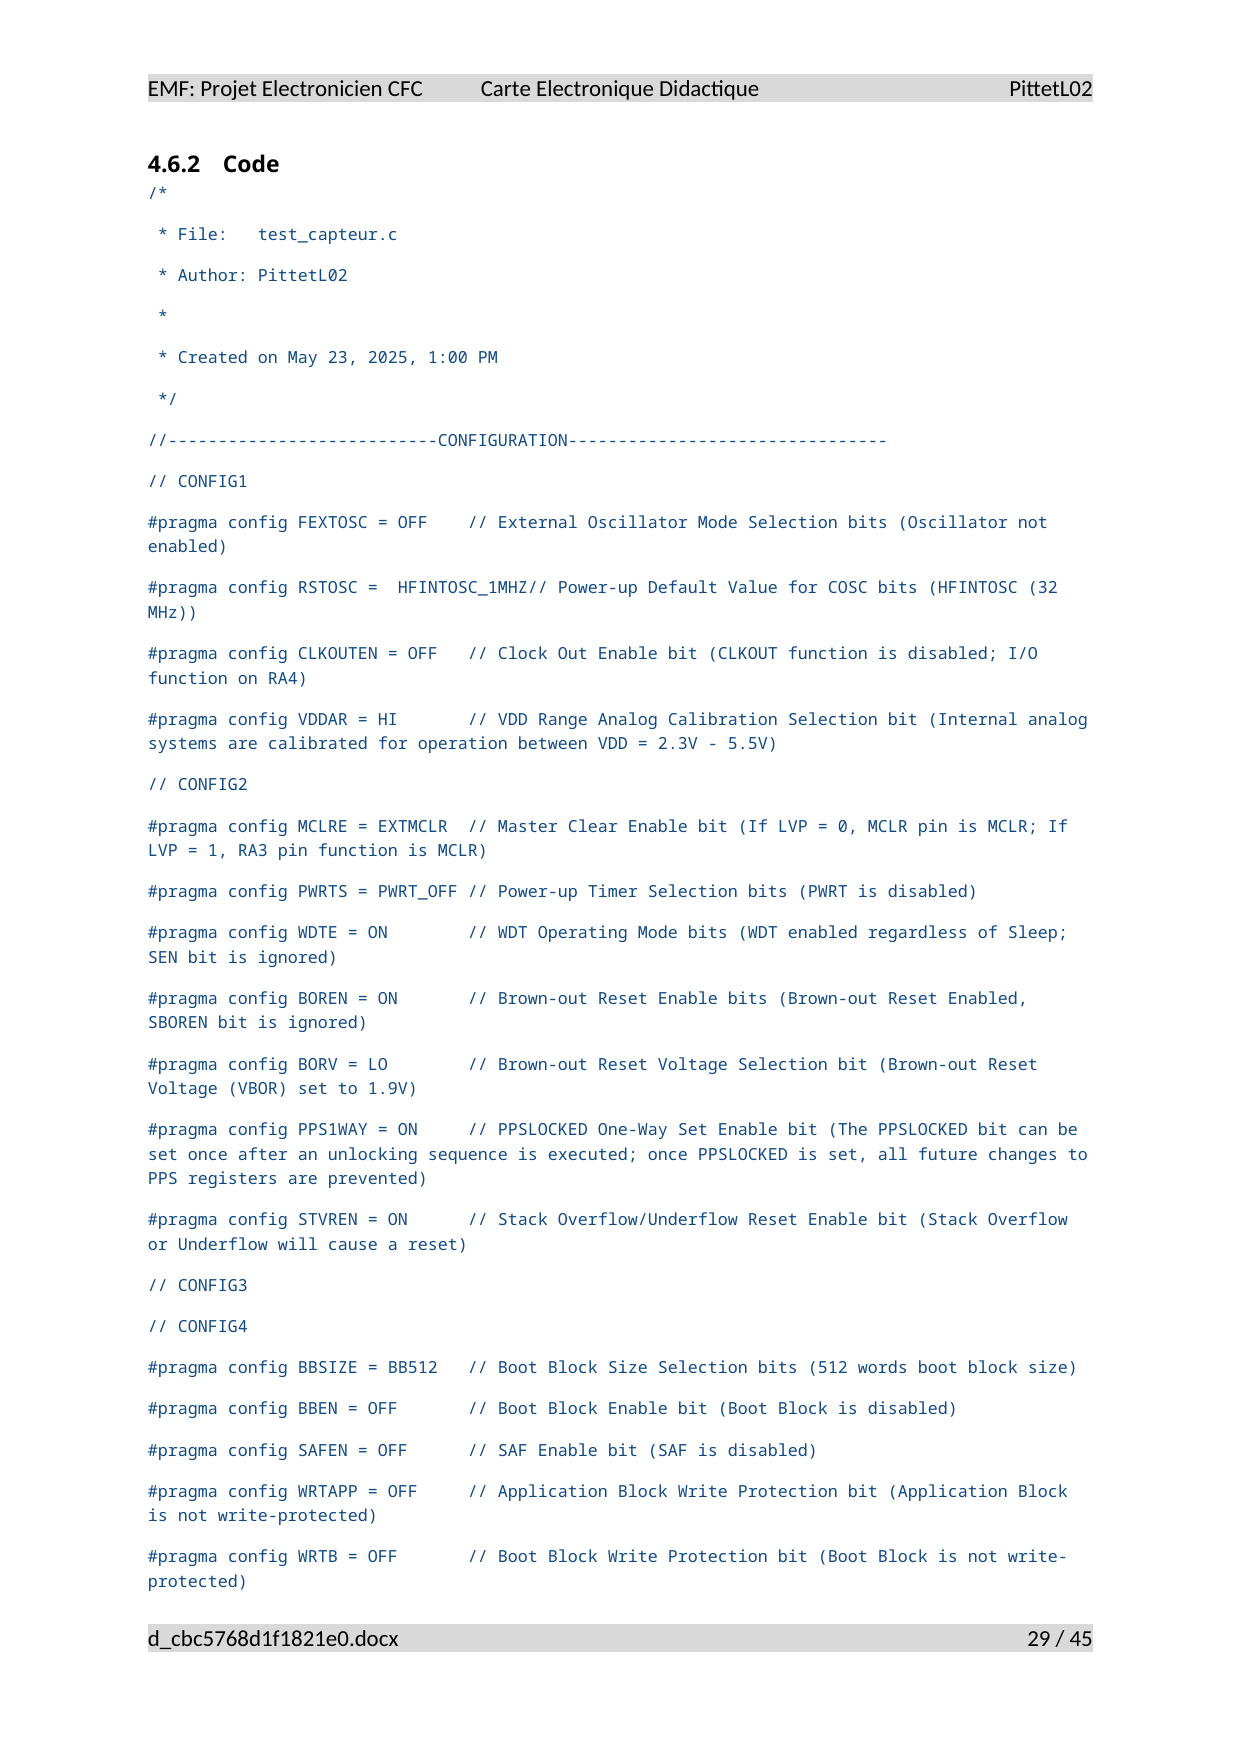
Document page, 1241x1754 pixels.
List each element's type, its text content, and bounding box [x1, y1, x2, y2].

text #pragma config PWRTS = PWRT_OFF // Power-up Timer Selection bits (PWRT is disabled) [148, 880, 1093, 902]
text // CONFIG4 [148, 1315, 1093, 1337]
text //---------------------------CONFIGURATION-------------------------------- [148, 428, 1093, 451]
text #pragma config SAFEN = OFF // SAF Enable bit (SAF is disabled) [148, 1438, 1093, 1461]
text */ [148, 387, 1093, 410]
text #pragma config WRTAPP = OFF // Application Block Write Protection bit (Application Block is not write-protected) [148, 1479, 1093, 1526]
text #pragma config BOREN = ON // Brown-out Reset Enable bits (Brown-out Reset Enabled, SBOREN bit is ignored) [148, 987, 1093, 1034]
text #pragma config VDDAR = HI // VDD Range Analog Calibration Selection bit (Internal analog systems are calibrated for operation between VDD = 2.3V - 5.5V) [148, 707, 1093, 754]
text #pragma config PPS1WAY = ON // PPSLOCKED One-Way Set Enable bit (The PPSLOCKED bit can be set once after an unlocking sequence is executed; once PPSLOCKED is set, all future changes to PPS registers are prevented) [148, 1118, 1093, 1189]
text #pragma config MCLRE = EXTMCLR // Master Clear Enable bit (If LVP = 0, MCLR pin is MCLR; If LVP = 1, RA3 pin function is MCLR) [148, 814, 1093, 861]
text * Created on May 23, 2025, 1:00 PM [148, 346, 1093, 369]
text * Author: PittetL02 [148, 264, 1093, 286]
text #pragma config WRTB = OFF // Boot Block Write Protection bit (Boot Block is not write-protected) [148, 1545, 1093, 1592]
text * File: test_capteur.c [148, 222, 1093, 245]
text // CONFIG1 [148, 469, 1093, 492]
text #pragma config RSTOSC = HFINTOSC_1MHZ// Power-up Default Value for COSC bits (HFINTOSC (32 MHz)) [148, 576, 1093, 623]
text #pragma config FEXTOSC = OFF // External Oscillator Mode Selection bits (Oscillator not enabled) [148, 511, 1093, 558]
text /* [148, 181, 1093, 204]
text // CONFIG2 [148, 773, 1093, 796]
text #pragma config STVREN = ON // Stack Overflow/Underflow Reset Enable bit (Stack Overflow or Underflow will cause a reset) [148, 1208, 1093, 1255]
text // CONFIG3 [148, 1273, 1093, 1296]
text #pragma config BBEN = OFF // Boot Block Enable bit (Boot Block is disabled) [148, 1397, 1093, 1420]
text #pragma config BBSIZE = BB512 // Boot Block Size Selection bits (512 words boot block size) [148, 1356, 1093, 1378]
text #pragma config WDTE = ON // WDT Operating Mode bits (WDT enabled regardless of Sleep; SEN bit is ignored) [148, 921, 1093, 968]
text #pragma config CLKOUTEN = OFF // Clock Out Enable bit (CLKOUT function is disabled; I/O function on RA4) [148, 642, 1093, 689]
text * [148, 305, 1093, 327]
subtitle Code [148, 148, 1093, 179]
text #pragma config BORV = LO // Brown-out Reset Voltage Selection bit (Brown-out Reset Voltage (VBOR) set to 1.9V) [148, 1052, 1093, 1099]
